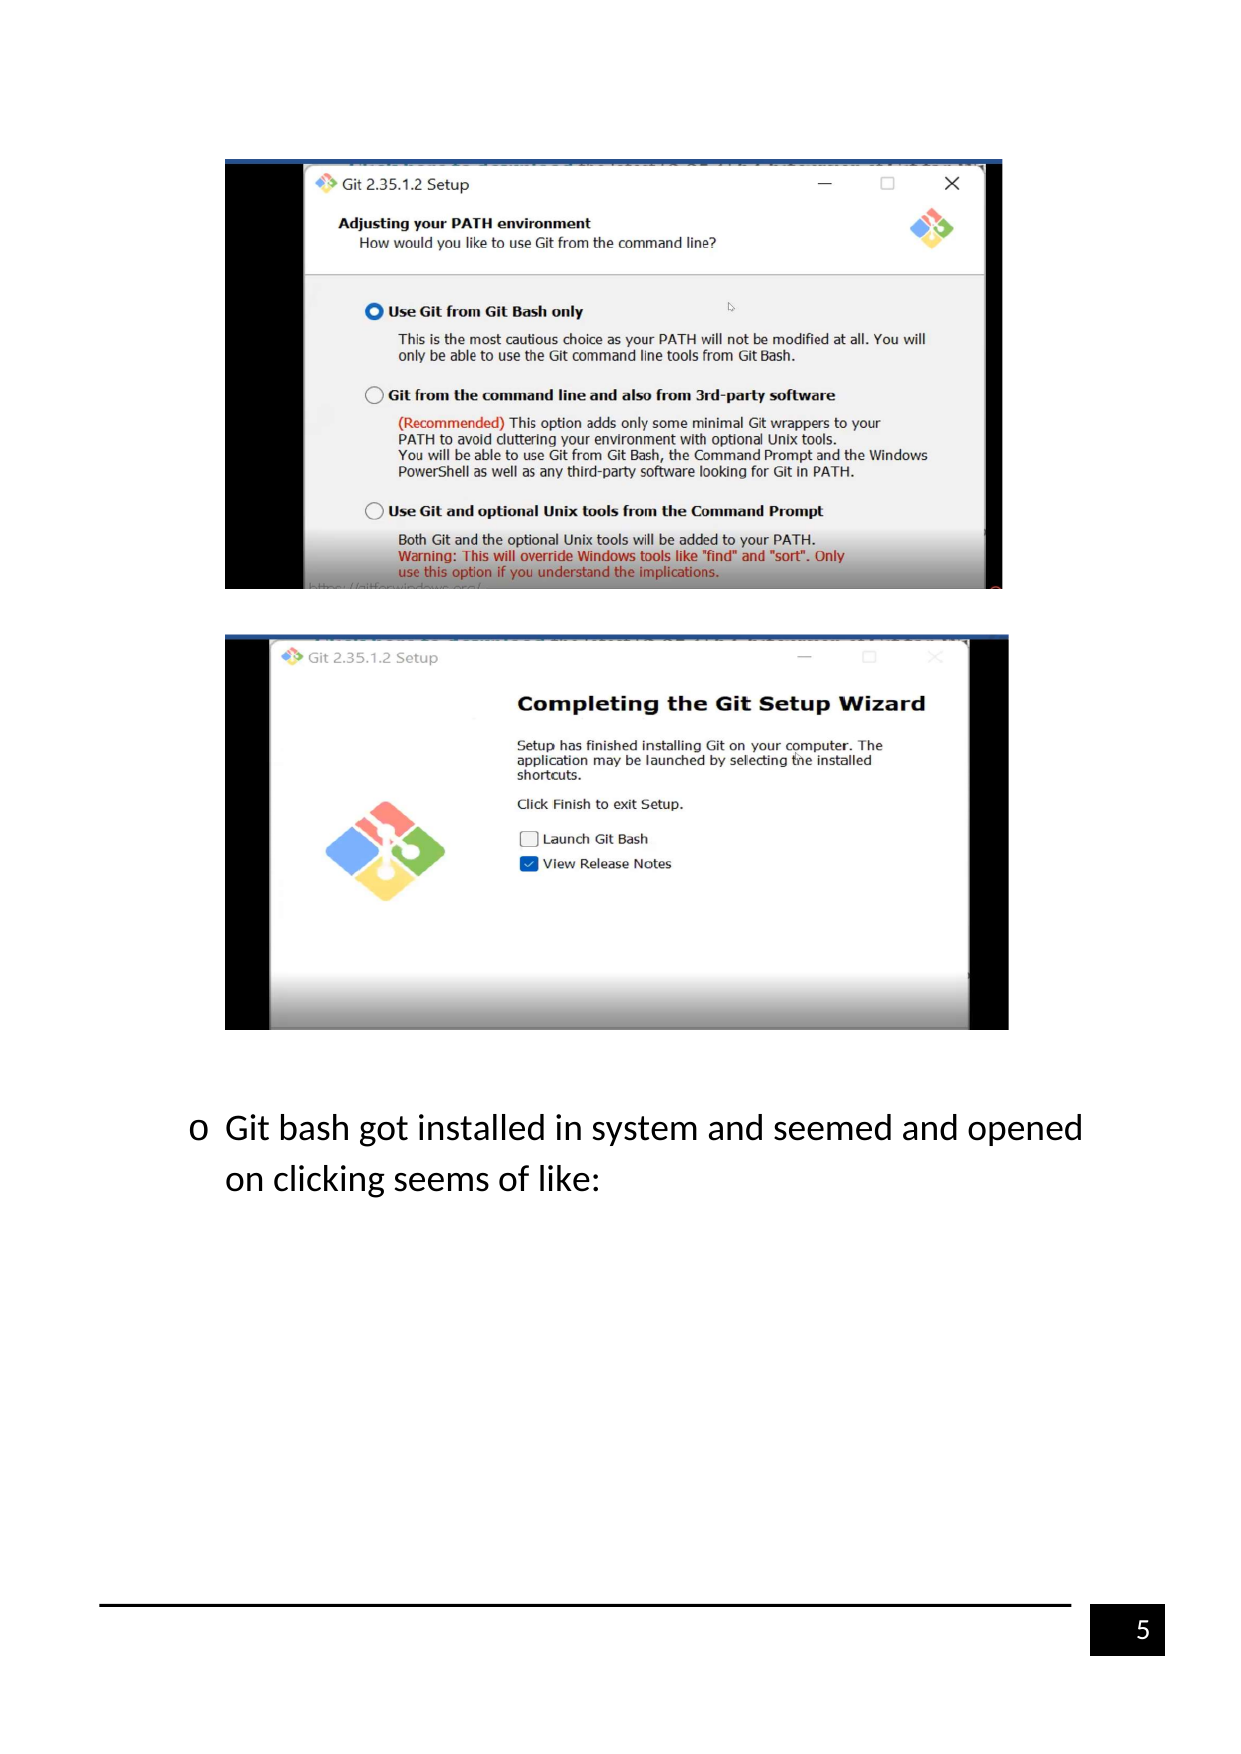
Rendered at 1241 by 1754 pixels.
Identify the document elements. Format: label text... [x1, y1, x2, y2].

list Git bash got installed in system and seemed and opened on clicking seems of like: [187, 1104, 1090, 1201]
picture [225, 150, 1003, 589]
picture [225, 626, 1009, 1033]
